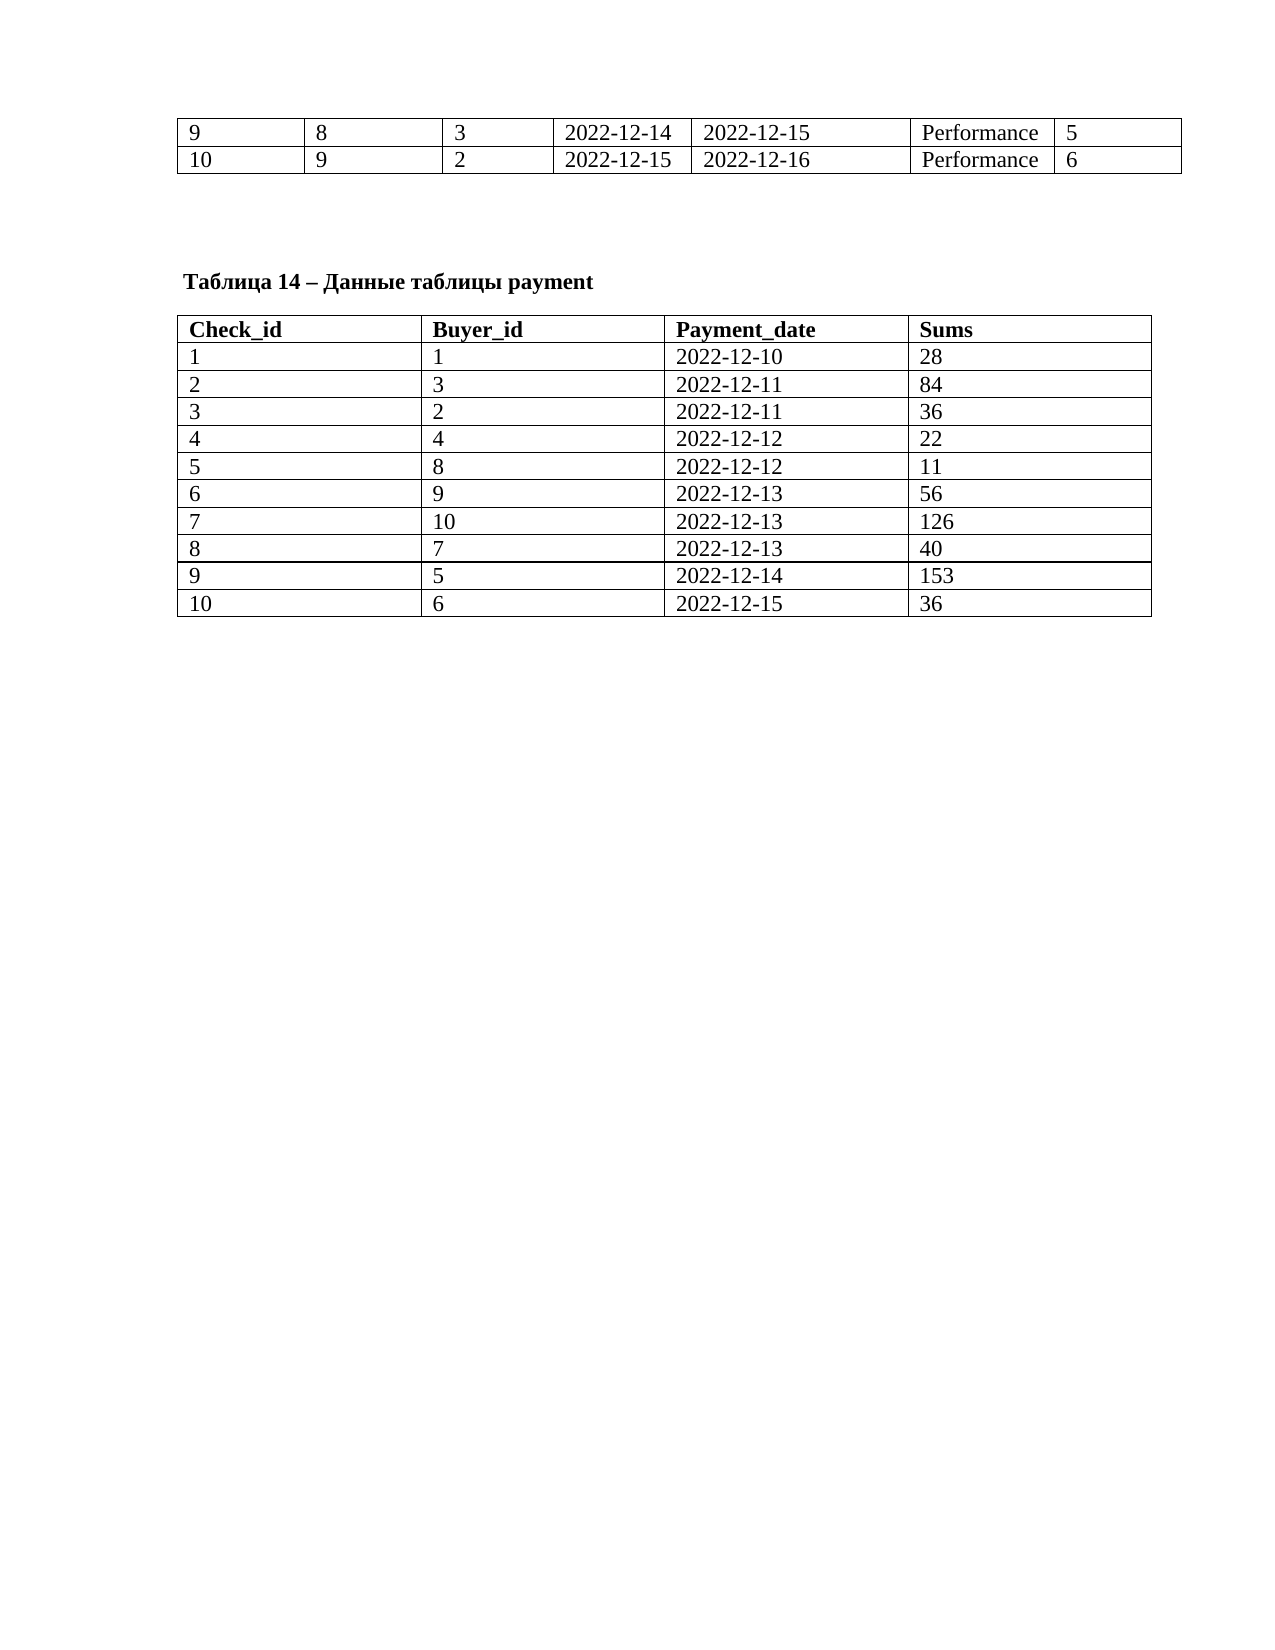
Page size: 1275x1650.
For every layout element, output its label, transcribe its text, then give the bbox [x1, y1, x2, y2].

table_cell 1 [422, 343, 664, 370]
table_cell 10 [178, 590, 421, 616]
table_cell 7 [422, 535, 664, 561]
table_cell 2022-12-14 [554, 119, 691, 146]
table_cell 6 [422, 590, 664, 616]
table_cell 3 [422, 371, 664, 397]
table_cell 36 [909, 398, 1151, 424]
table_cell 36 [909, 590, 1151, 616]
table_cell 2022-12-15 [554, 147, 691, 173]
table_cell 1 [178, 343, 421, 370]
table_cell 3 [178, 398, 421, 424]
table_header Sums [909, 316, 1151, 342]
table_cell 10 [422, 508, 664, 534]
table_header Buyer_id [422, 316, 664, 342]
table_cell 9 [422, 480, 664, 507]
table_cell 6 [178, 480, 421, 507]
table_cell 8 [178, 535, 421, 561]
table_cell 4 [178, 426, 421, 452]
table_cell 153 [909, 563, 1151, 589]
table_header Check_id [178, 316, 421, 342]
table_cell 28 [909, 343, 1151, 370]
table_cell 2022-12-16 [692, 147, 910, 173]
table_cell 2022-12-15 [665, 590, 908, 616]
table_cell 5 [422, 563, 664, 589]
table_cell 126 [909, 508, 1151, 534]
table_cell 7 [178, 508, 421, 534]
table_cell 2022-12-11 [665, 371, 908, 397]
table_cell 2022-12-13 [665, 508, 908, 534]
table_cell 2022-12-11 [665, 398, 908, 424]
table_cell Performance [911, 147, 1054, 173]
table_cell 2022-12-14 [665, 563, 908, 589]
table_cell 3 [443, 119, 553, 146]
table_cell 2 [178, 371, 421, 397]
table_cell 2022-12-15 [692, 119, 910, 146]
table_cell 4 [422, 426, 664, 452]
table_cell 2022-12-12 [665, 426, 908, 452]
table_cell 56 [909, 480, 1151, 507]
table_cell 8 [422, 453, 664, 479]
table_cell 2022-12-13 [665, 535, 908, 561]
table_cell 5 [178, 453, 421, 479]
text Таблица 14 – Данные таблицы payment [177, 268, 1216, 294]
table_cell 40 [909, 535, 1151, 561]
table_cell 10 [178, 147, 304, 173]
table_cell 22 [909, 426, 1151, 452]
table_cell 2022-12-10 [665, 343, 908, 370]
table_cell 5 [1055, 119, 1181, 146]
table_header Payment_date [665, 316, 908, 342]
table_cell 9 [305, 147, 442, 173]
table_cell 2022-12-13 [665, 480, 908, 507]
table_cell 84 [909, 371, 1151, 397]
table_cell 9 [178, 563, 421, 589]
table_cell 2022-12-12 [665, 453, 908, 479]
table_cell 9 [178, 119, 304, 146]
table_cell 6 [1055, 147, 1181, 173]
table_cell 8 [305, 119, 442, 146]
table_cell 11 [909, 453, 1151, 479]
table_cell 2 [422, 398, 664, 424]
table_cell 2 [443, 147, 553, 173]
table_cell Performance [911, 119, 1054, 146]
